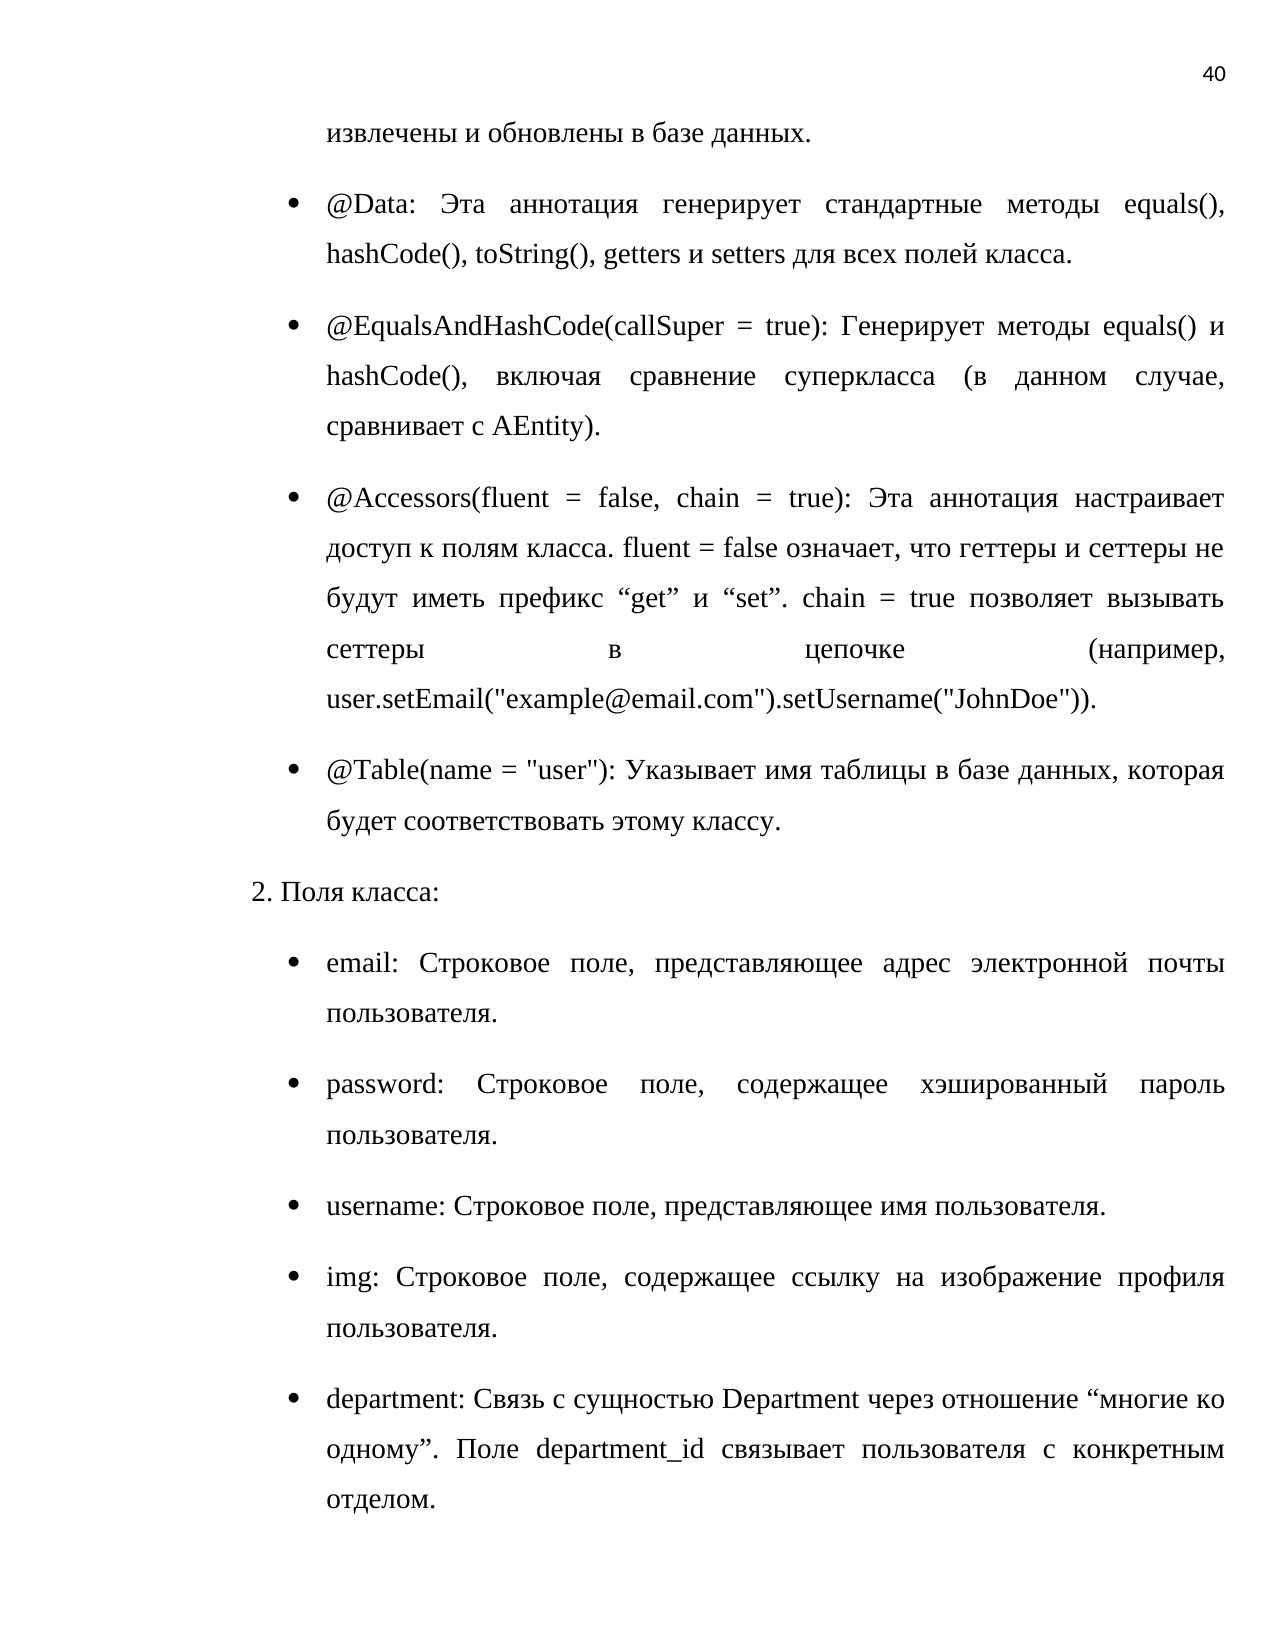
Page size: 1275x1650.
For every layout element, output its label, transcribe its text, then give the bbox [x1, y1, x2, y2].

list @Data: Эта аннотация генерирует стандартные методы equals(), hashCode(), toString(), getters и setters для всех полей класса. [289, 186, 1226, 270]
list password: Строковое поле, содержащее хэшированный пароль пользователя. [289, 1066, 1226, 1150]
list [289, 115, 1226, 149]
list username: Строковое поле, представляющее имя пользователя. [289, 1188, 1226, 1222]
list department: Связь с сущностью Department через отношение “многие ко одному”. Поле department_id связывает пользователя с конкретным отделом. [289, 1381, 1226, 1515]
text 2. Поля класса: [177, 874, 1226, 907]
list @EqualsAndHashCode(callSuper = true): Генерирует методы equals() и hashCode(), включая сравнение суперкласса (в данном случае, сравнивает с AEntity). [289, 308, 1226, 442]
list img: Строковое поле, содержащее ссылку на изображение профиля пользователя. [289, 1259, 1226, 1343]
list @Table(name = "user"): Указывает имя таблицы в базе данных, которая будет соответствовать этому классу. [289, 752, 1226, 836]
list email: Строковое поле, представляющее адрес электронной почты пользователя. [289, 945, 1226, 1029]
list @Accessors(fluent = false, chain = true): Эта аннотация настраивает доступ к полям класса. fluent = false означает, что геттеры и сеттеры не будут иметь префикс “get” и “set”. chain = true позволяет вызывать сеттеры в цепочке (например, user.setEmail("example@email.com").setUsername("JohnDoe")). [289, 480, 1226, 714]
